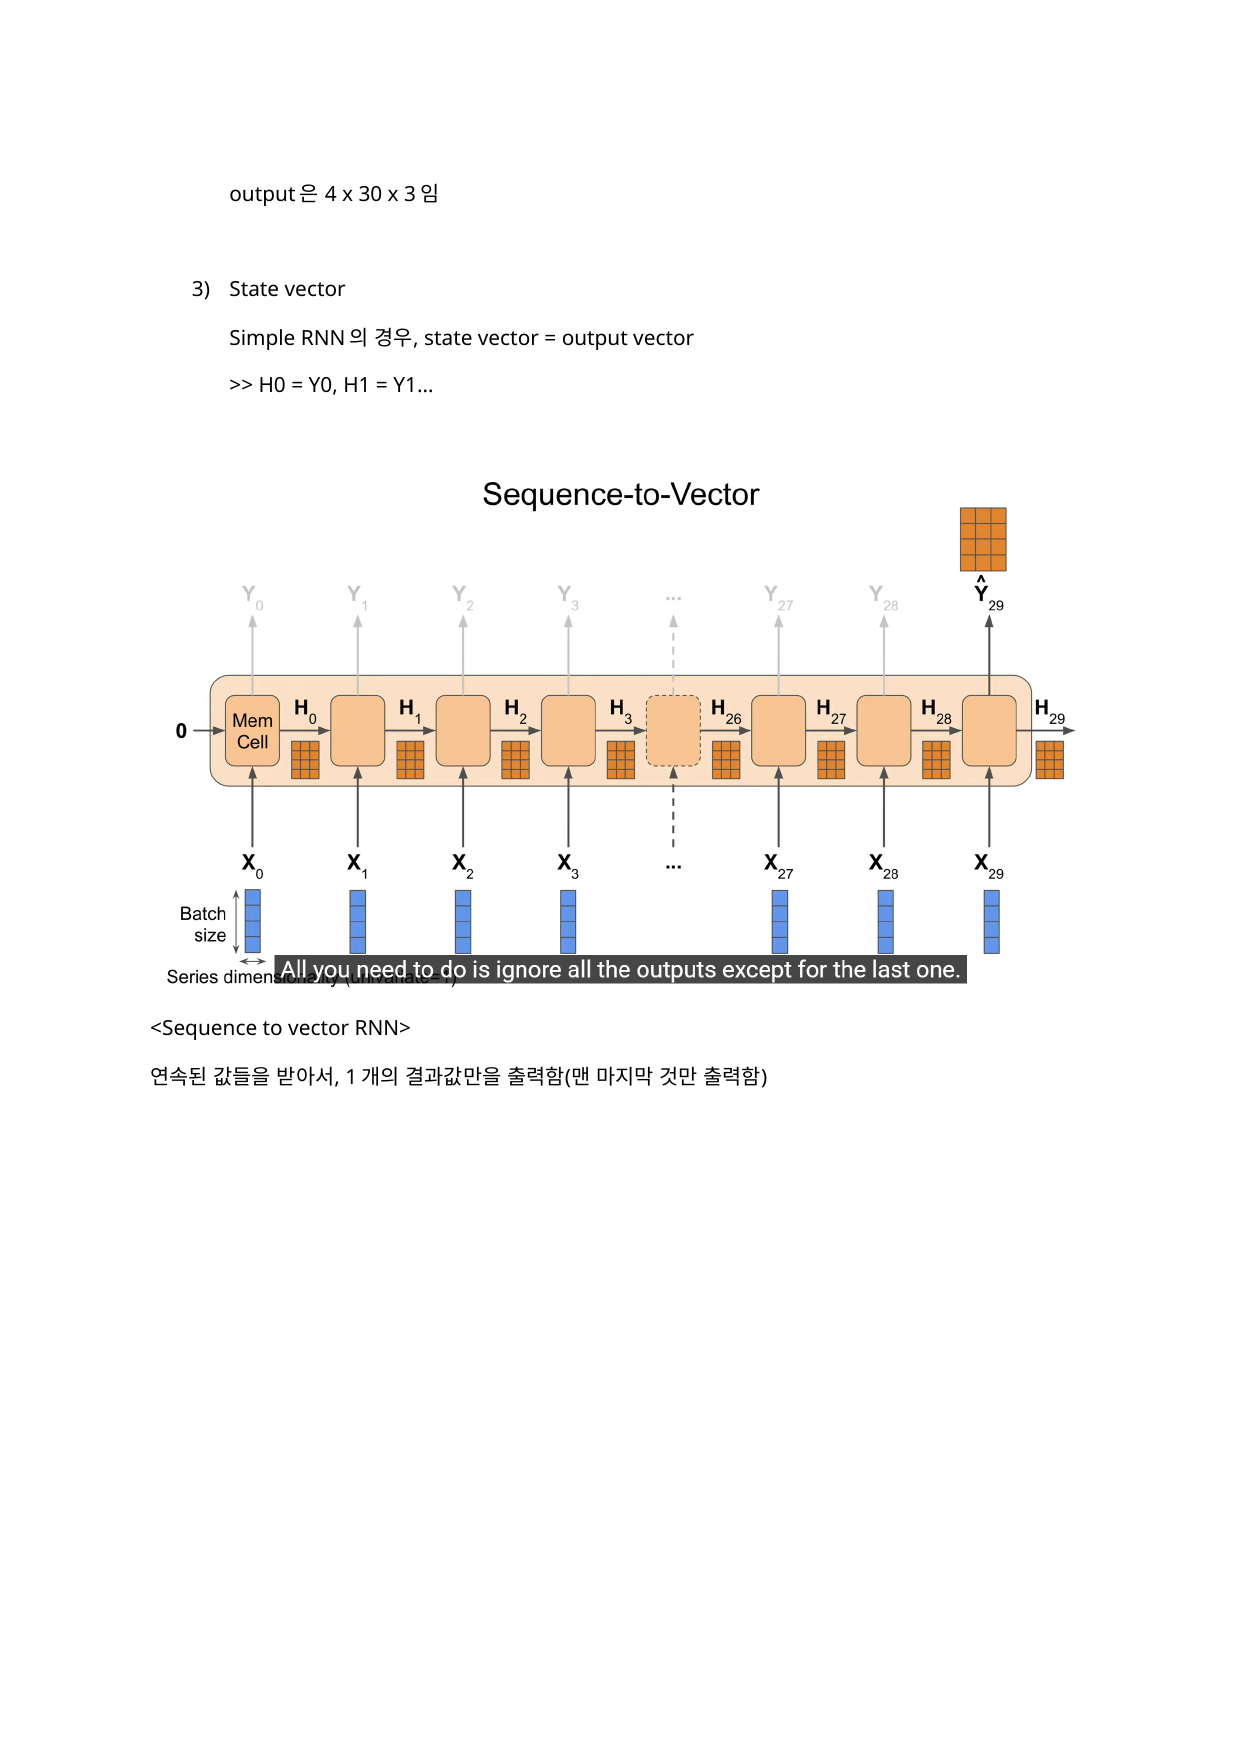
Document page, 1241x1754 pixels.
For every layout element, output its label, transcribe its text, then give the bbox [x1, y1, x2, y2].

list >> H0 = Y0, H1 = Y1… [229, 371, 1090, 399]
text <Sequence to vector RNN> [150, 1013, 1090, 1041]
list State vector [192, 274, 1090, 302]
list Simple RNN의 경우, state vector = output vector [229, 321, 1090, 351]
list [229, 177, 1090, 207]
text 연속된 값들을 받아서, 1개의 결과값만을 출력함(맨 마지막 것만 출력함) [150, 1060, 1090, 1090]
picture [150, 465, 1091, 994]
